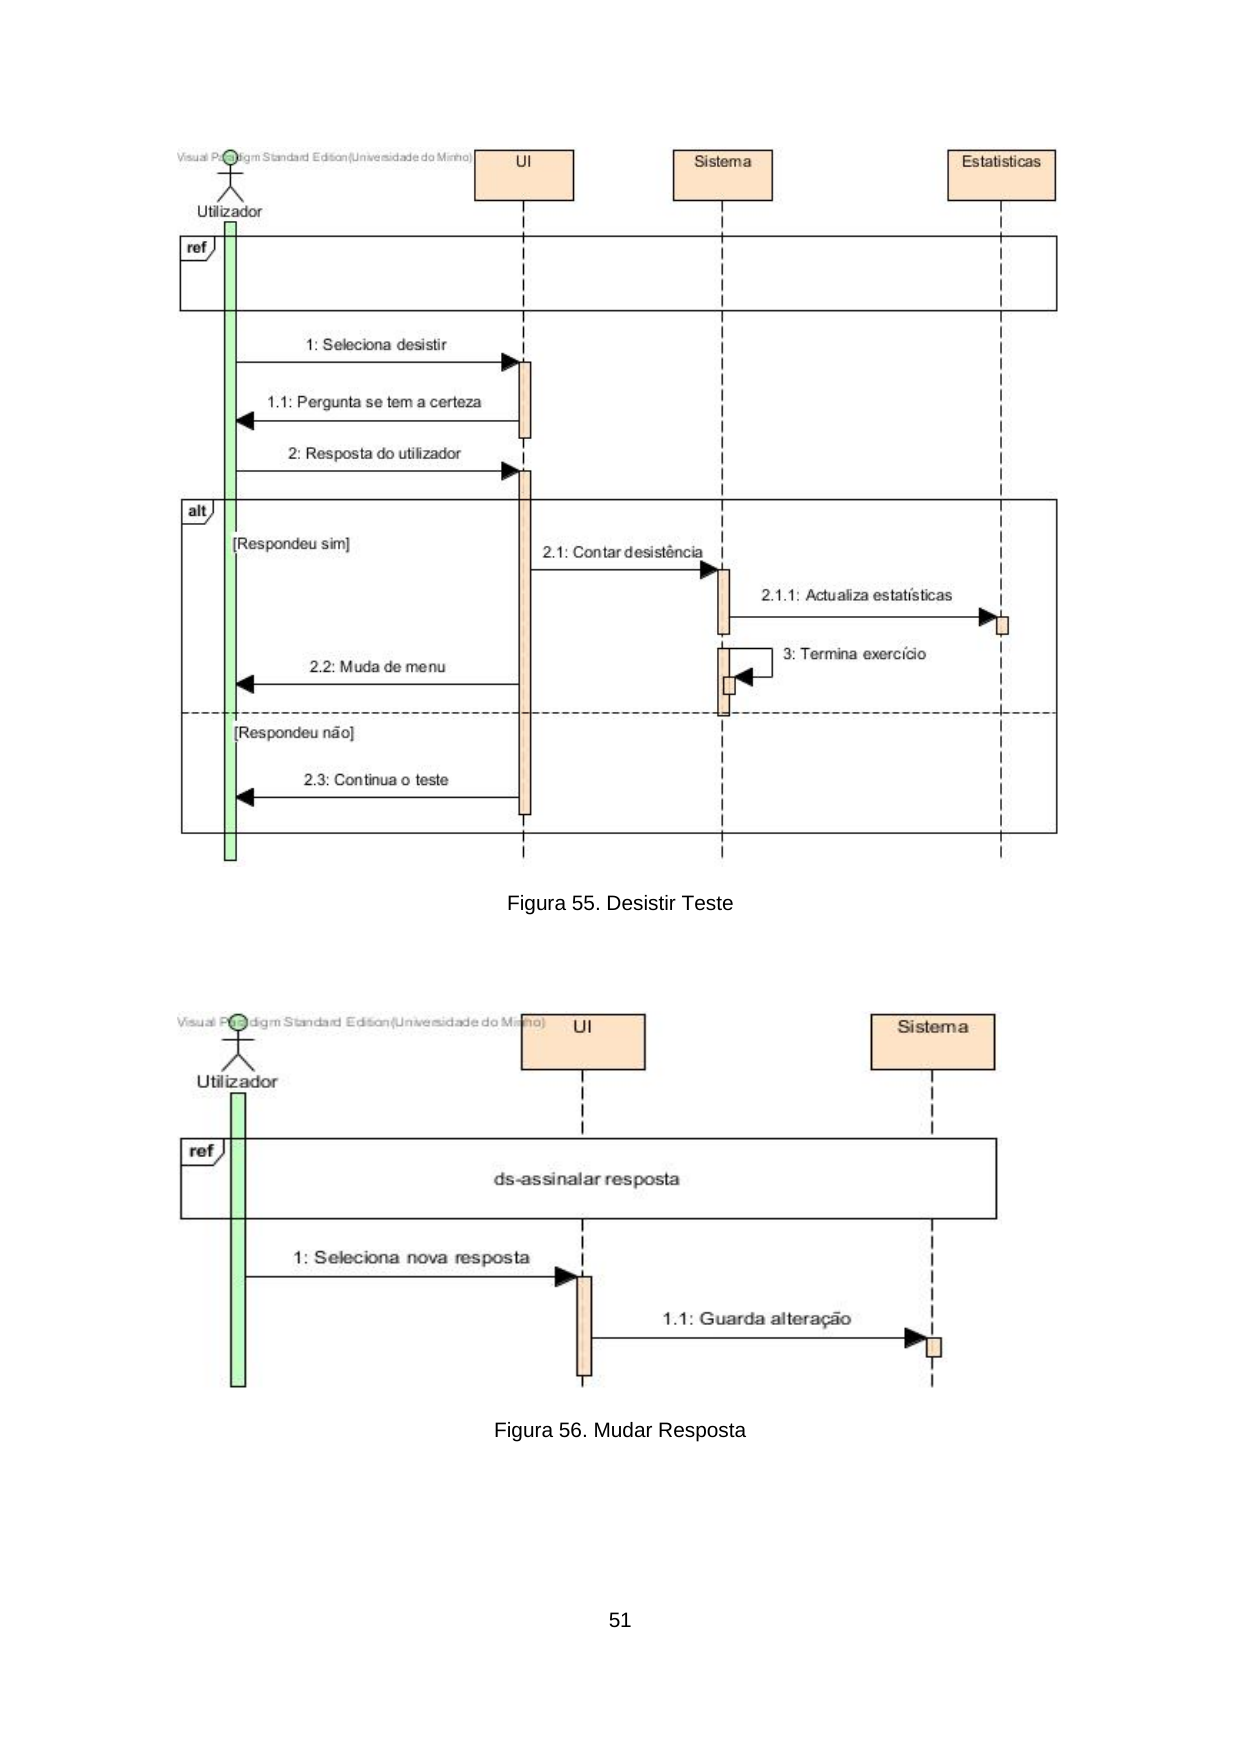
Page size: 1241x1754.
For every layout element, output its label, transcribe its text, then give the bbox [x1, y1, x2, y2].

picture [177, 147, 1062, 867]
picture [177, 1011, 1003, 1394]
